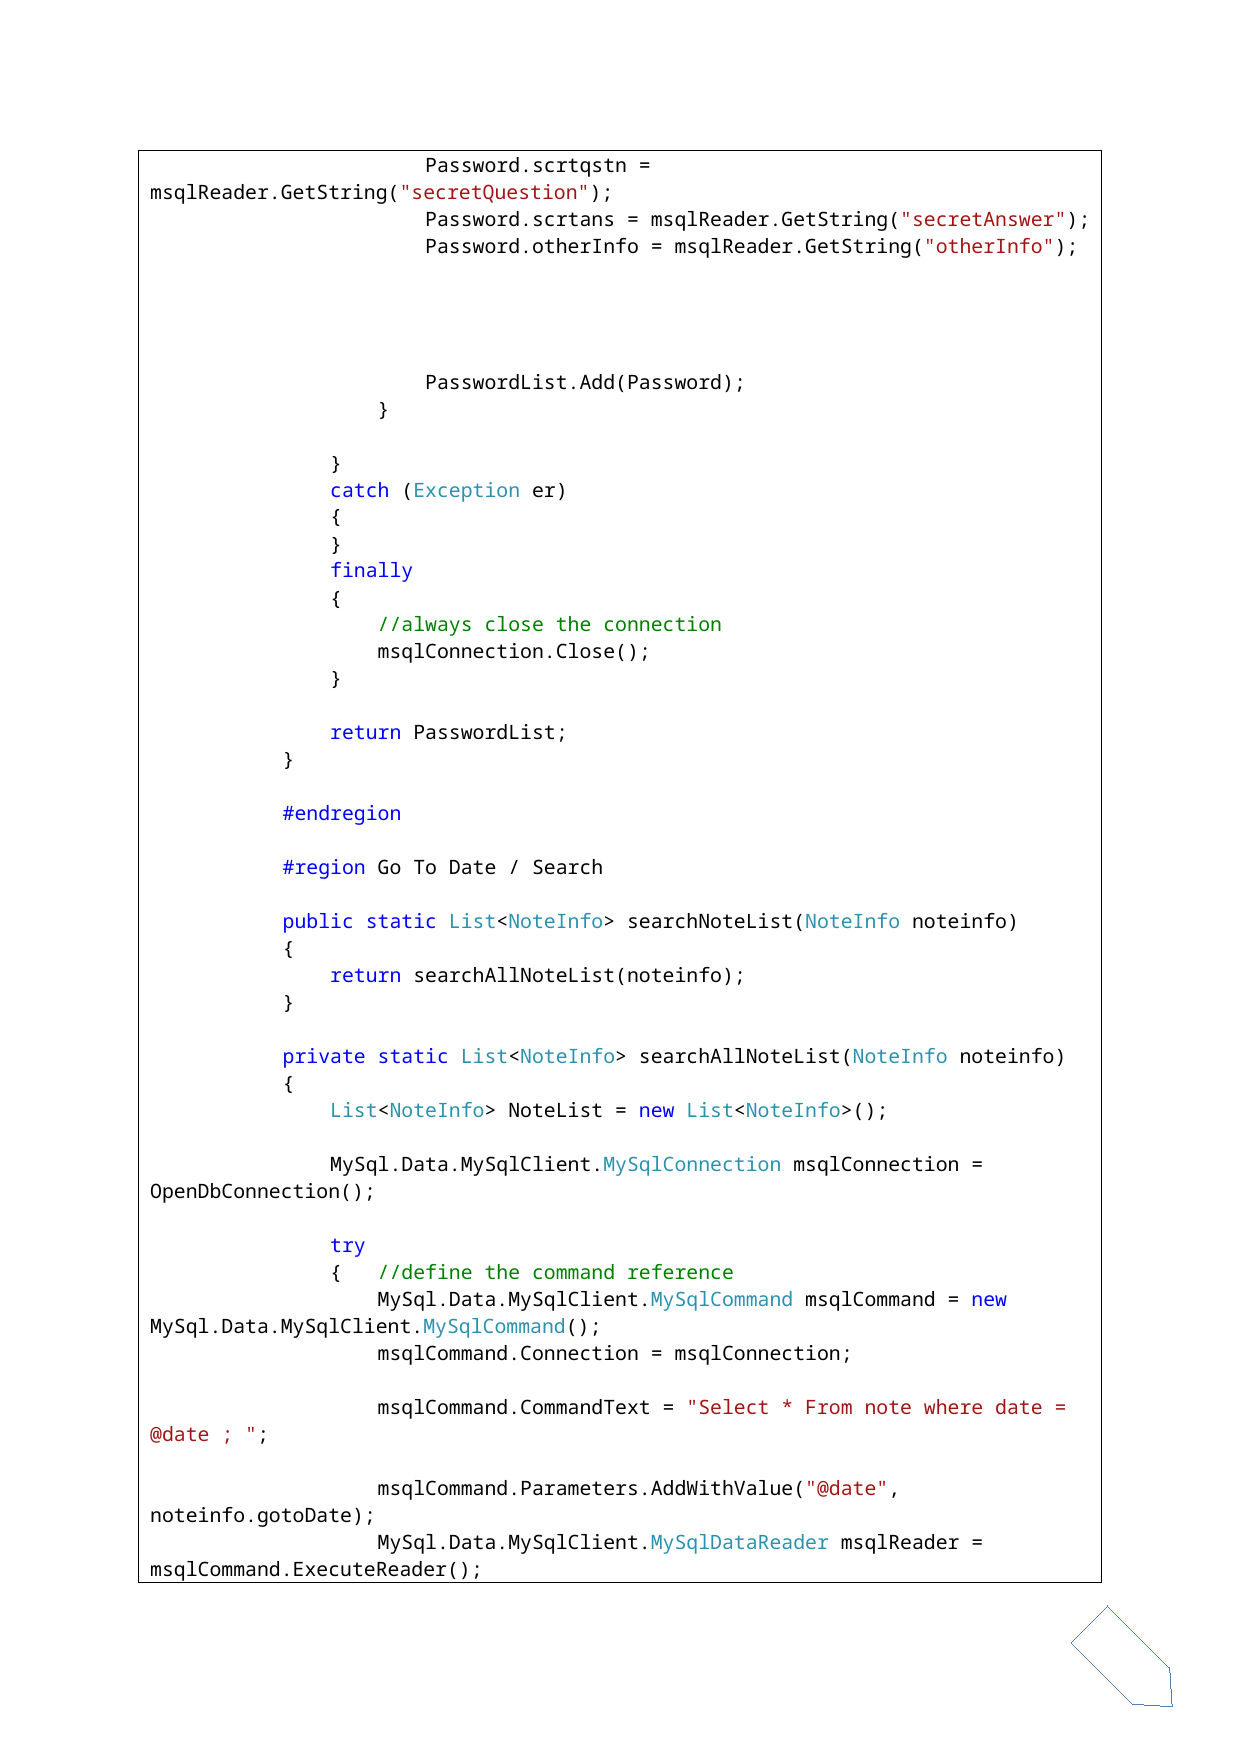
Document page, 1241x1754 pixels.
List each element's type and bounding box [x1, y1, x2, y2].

table_cell [139, 151, 1101, 1582]
